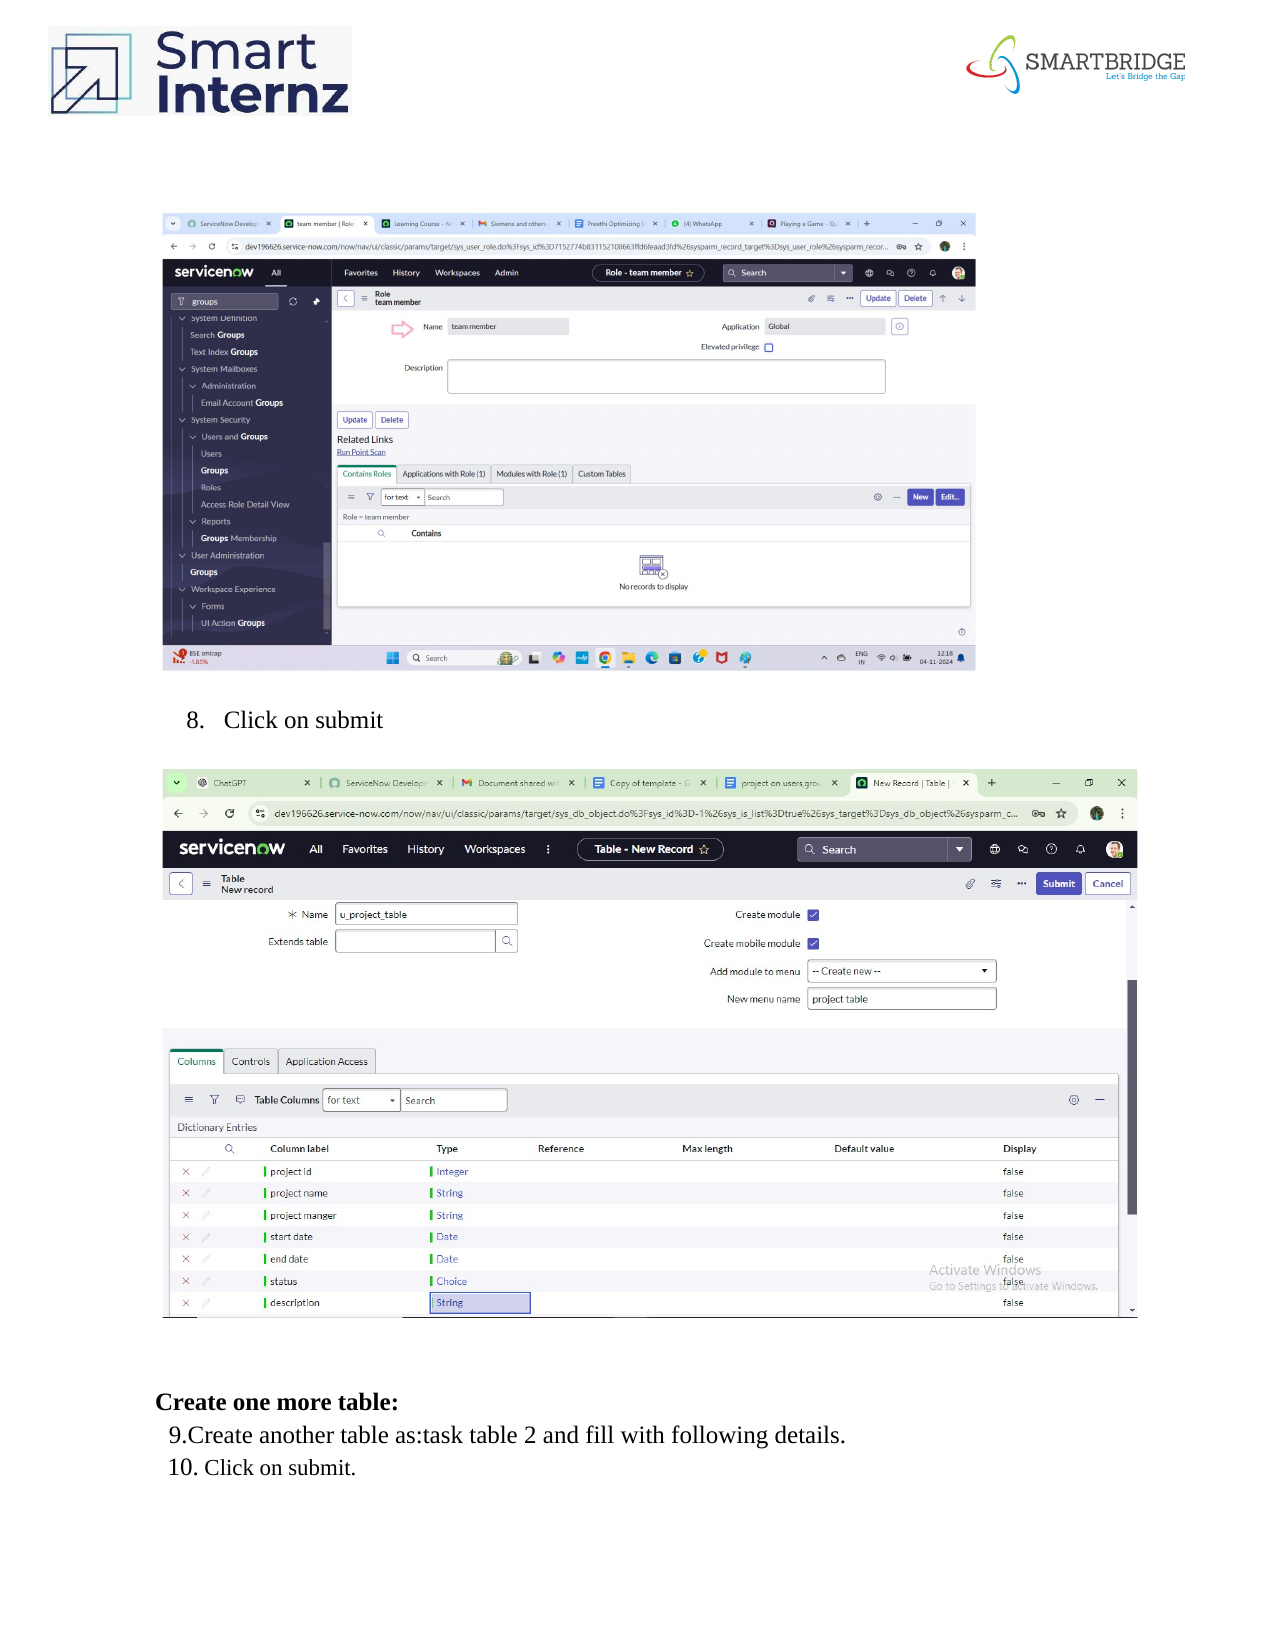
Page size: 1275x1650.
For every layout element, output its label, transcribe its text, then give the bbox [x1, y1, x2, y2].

list Click on submit [186, 706, 1126, 734]
picture [48, 26, 352, 116]
text Create one more table: [148, 1387, 1212, 1416]
picture [162, 769, 1138, 1318]
text 9.Create another table as:task table 2 and fill with following details. [150, 1420, 1126, 1449]
picture [162, 153, 1138, 702]
picture [965, 34, 1185, 94]
text 10. Click on submit. [148, 1452, 1212, 1481]
